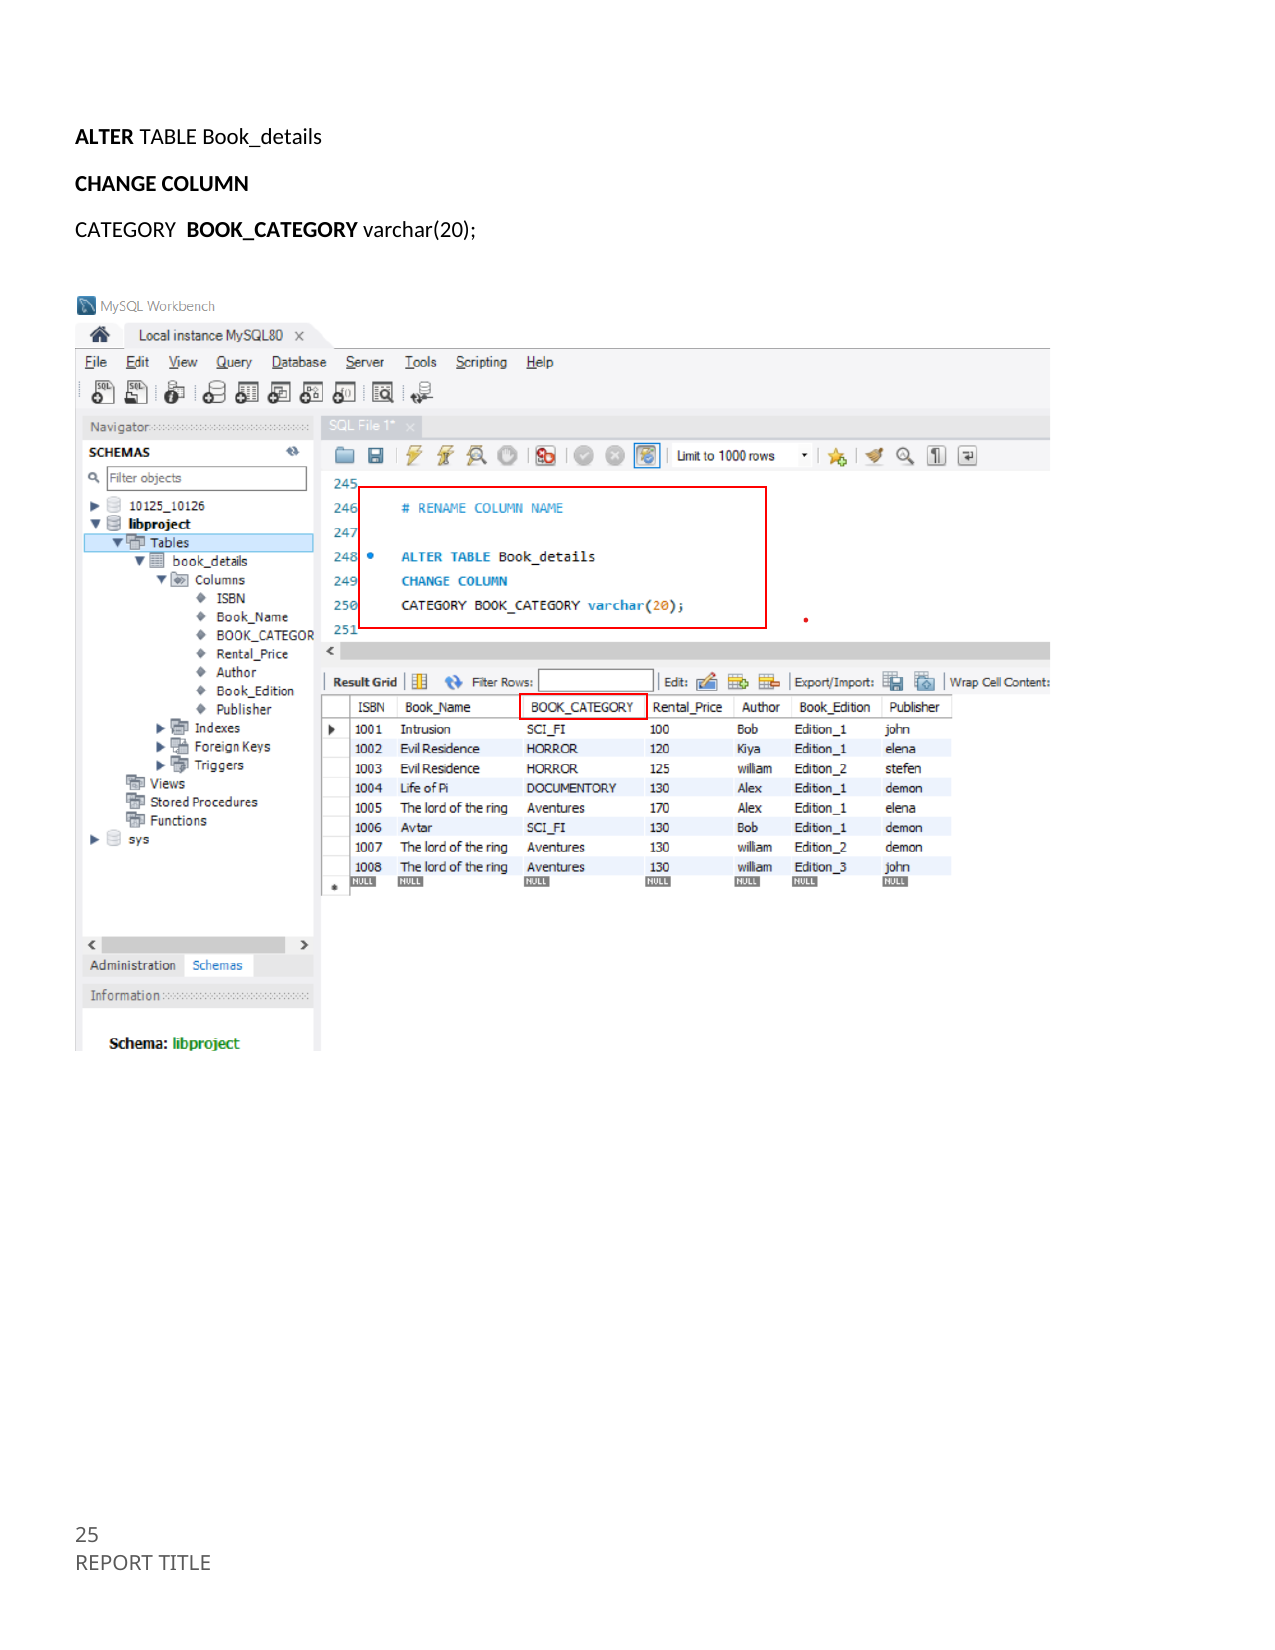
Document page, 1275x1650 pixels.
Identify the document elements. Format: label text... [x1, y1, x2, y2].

text CATEGORY BOOK_CATEGORY varchar(20); [75, 216, 1200, 244]
text ALTER TABLE Book_details [75, 122, 1200, 150]
picture [75, 293, 1050, 1051]
text CHANGE COLUMN [75, 169, 1200, 197]
